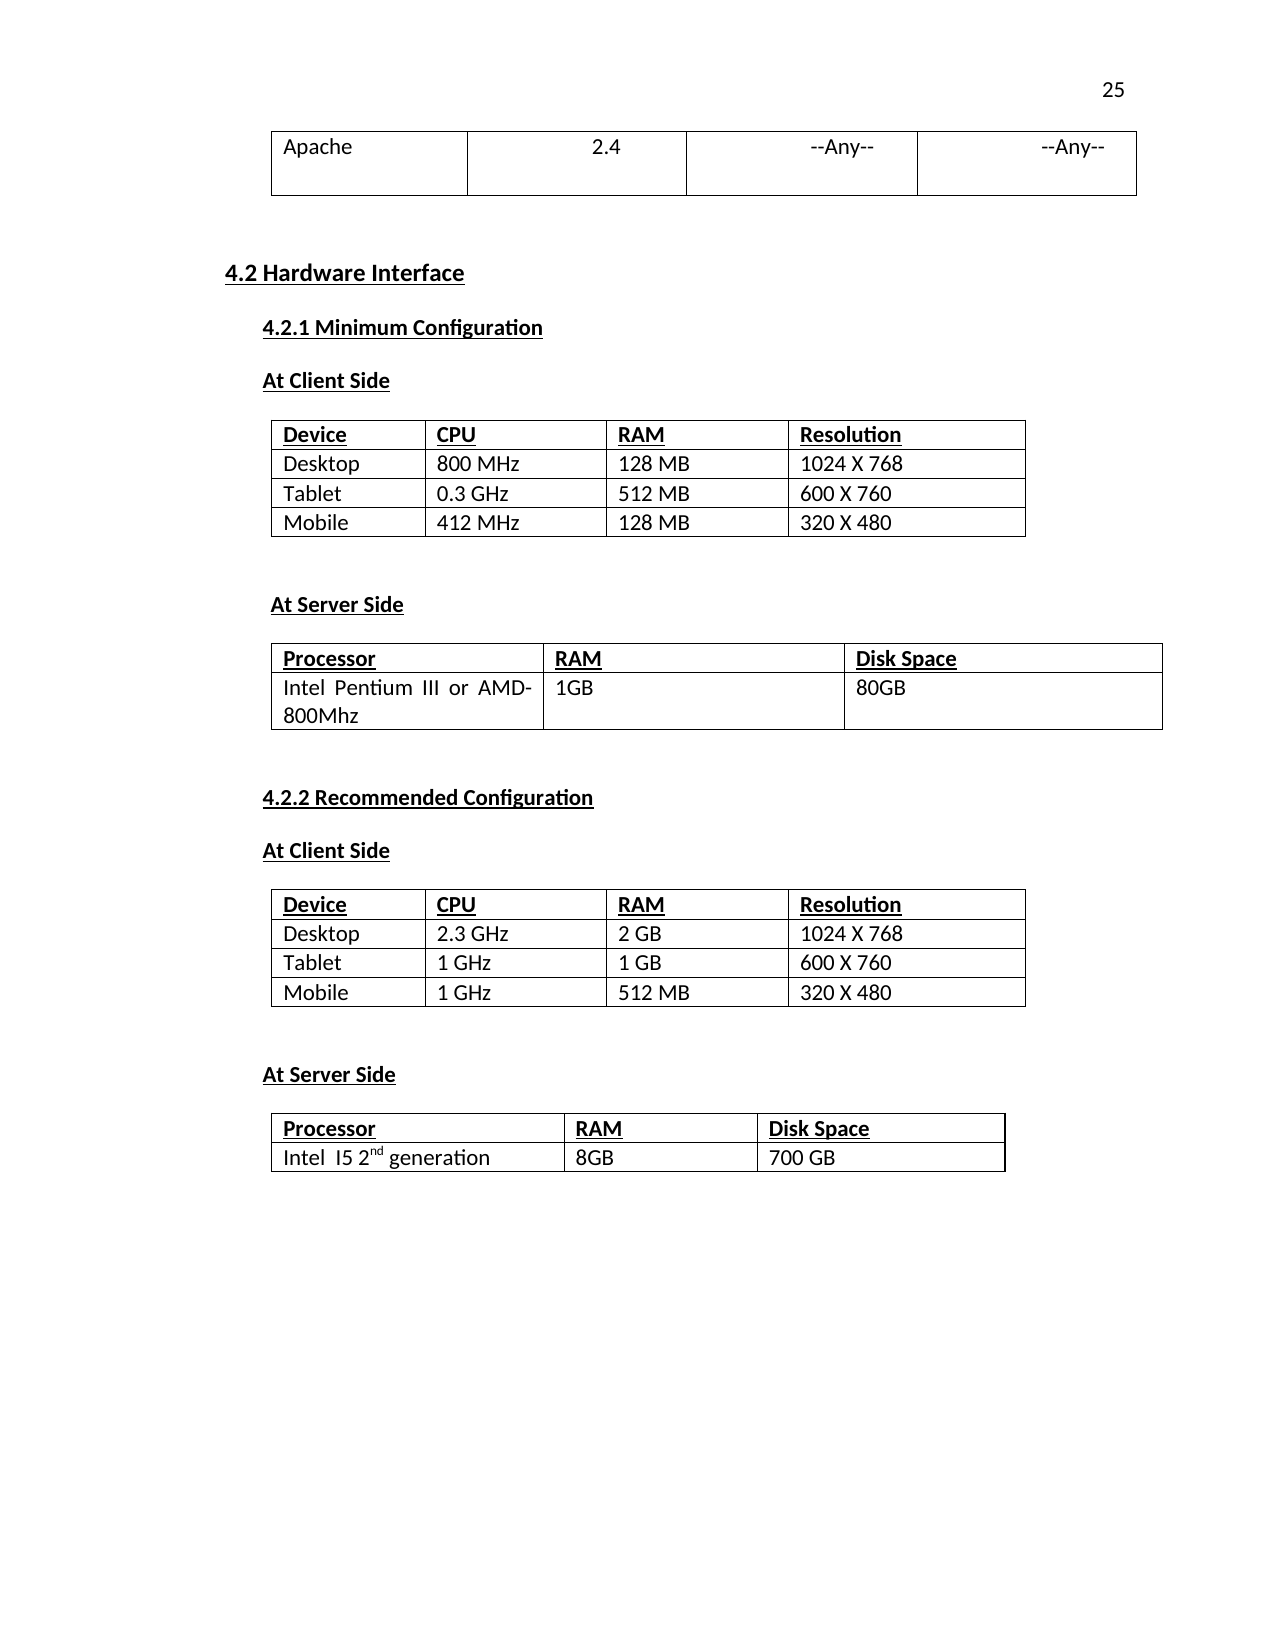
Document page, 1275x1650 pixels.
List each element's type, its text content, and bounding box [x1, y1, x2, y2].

text At Server Side [225, 590, 1125, 618]
text 4.2.2 Recommended Configuration [262, 783, 1125, 811]
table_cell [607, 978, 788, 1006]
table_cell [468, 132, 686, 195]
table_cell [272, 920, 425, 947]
text 4.2.1 Minimum Configuration [262, 313, 1125, 341]
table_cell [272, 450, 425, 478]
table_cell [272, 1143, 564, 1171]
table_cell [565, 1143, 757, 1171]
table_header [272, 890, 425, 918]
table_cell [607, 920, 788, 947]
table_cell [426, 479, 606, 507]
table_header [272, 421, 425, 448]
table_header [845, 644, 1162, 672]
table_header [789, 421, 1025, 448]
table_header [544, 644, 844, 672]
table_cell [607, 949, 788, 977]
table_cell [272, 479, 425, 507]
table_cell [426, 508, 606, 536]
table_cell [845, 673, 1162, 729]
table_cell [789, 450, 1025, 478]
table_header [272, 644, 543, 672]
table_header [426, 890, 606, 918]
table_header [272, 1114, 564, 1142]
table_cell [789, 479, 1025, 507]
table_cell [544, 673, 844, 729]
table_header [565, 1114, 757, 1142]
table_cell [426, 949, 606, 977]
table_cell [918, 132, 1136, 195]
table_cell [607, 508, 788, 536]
text At Client Side [262, 366, 1125, 394]
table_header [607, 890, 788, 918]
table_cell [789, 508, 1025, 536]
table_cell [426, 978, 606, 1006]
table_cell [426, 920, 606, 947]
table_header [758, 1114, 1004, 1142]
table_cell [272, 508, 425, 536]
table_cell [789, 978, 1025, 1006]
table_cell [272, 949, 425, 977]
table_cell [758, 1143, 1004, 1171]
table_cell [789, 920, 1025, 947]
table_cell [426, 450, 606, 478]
text 4.2 Hardware Interface [225, 258, 1125, 288]
text At Server Side [262, 1060, 1125, 1088]
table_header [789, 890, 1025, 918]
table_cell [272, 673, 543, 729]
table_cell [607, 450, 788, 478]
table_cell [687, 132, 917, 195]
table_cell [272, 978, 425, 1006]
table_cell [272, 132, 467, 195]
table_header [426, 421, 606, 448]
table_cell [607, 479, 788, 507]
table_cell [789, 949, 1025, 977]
text At Client Side [262, 836, 1125, 864]
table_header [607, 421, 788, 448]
